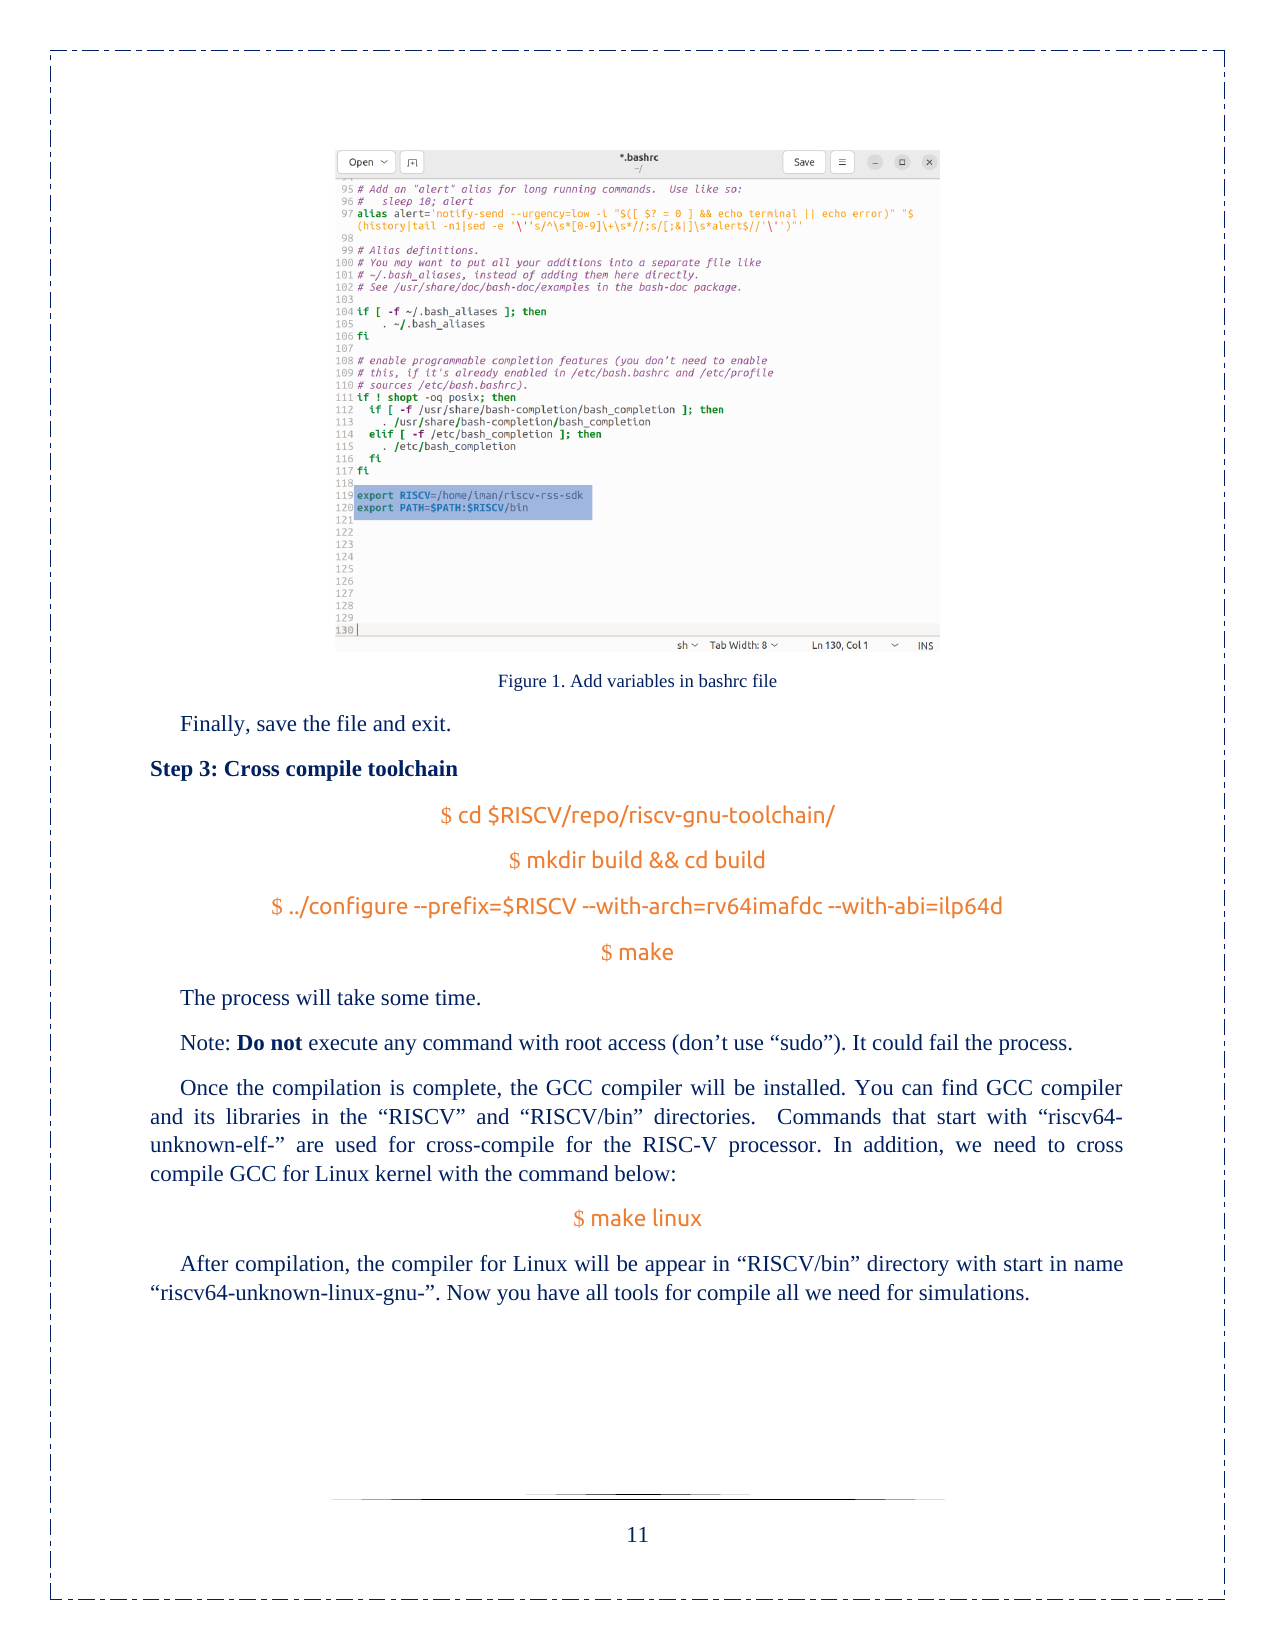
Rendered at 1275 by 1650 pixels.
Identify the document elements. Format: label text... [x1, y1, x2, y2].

text $ make [150, 938, 1125, 965]
text After compilation, the compiler for Linux will be appear in “RISCV/bin” directory with start in name “riscv64-unknown-linux-gnu-”. Now you have all tools for compile all we need for simulations. [150, 1251, 1125, 1305]
text $ cd $RISCV/repo/riscv-gnu-toolchain/ [150, 801, 1125, 828]
text $ make linux [150, 1205, 1125, 1232]
text Finally, save the file and exit. [150, 710, 1125, 736]
text Note: Do not execute any command with root access (don’t use “sudo”). It could fail the process. [150, 1029, 1125, 1056]
text Once the compilation is complete, the GCC compiler will be installed. You can find GCC compiler and its libraries in the “RISCV” and “RISCV/bin” directories. Commands that start with “riscv64-unknown-elf-” are used for cross-compile for the RISC-V processor. In addition, we need to cross compile GCC for Linux kernel with the command below: [150, 1074, 1125, 1186]
text The process will take some time. [150, 984, 1125, 1011]
picture [335, 150, 940, 652]
text $ ../configure --prefix=$RISCV --with-arch=rv64imafdc --with-abi=ilp64d [150, 893, 1125, 920]
text $ mkdir build && cd build [150, 847, 1125, 874]
text Figure 1. Add variables in bashrc file [150, 670, 1125, 692]
subtitle Step 3: Cross compile toolchain [150, 755, 1125, 782]
